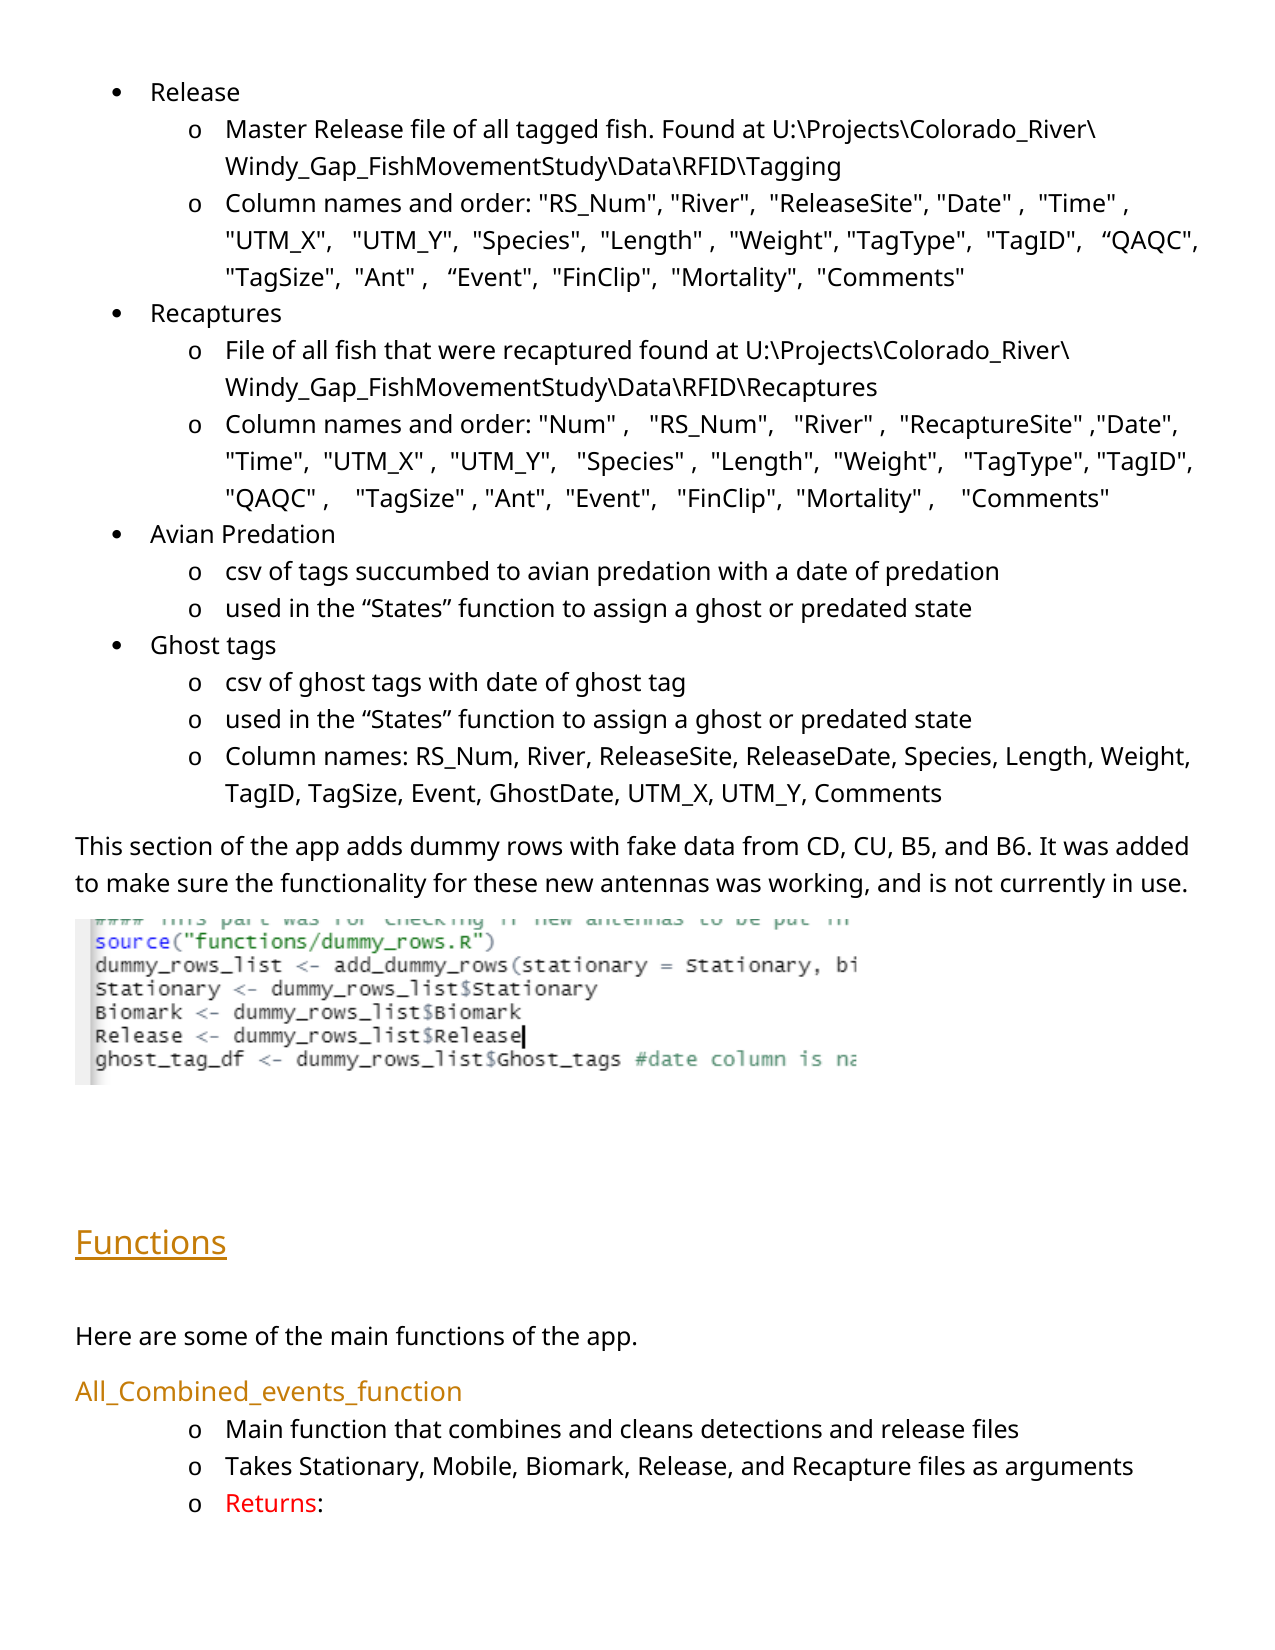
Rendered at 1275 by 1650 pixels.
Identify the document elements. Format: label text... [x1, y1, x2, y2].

list Main function that combines and cleans detections and release files [187, 1412, 1200, 1446]
list used in the “States” function to assign a ghost or predated state [187, 702, 1200, 736]
picture [75, 919, 857, 1085]
text This section of the app adds dummy rows with fake data from CD, CU, B5, and B6. It was added to make sure the functionality for these new antennas was working, and is not currently in use. [75, 829, 1200, 900]
list Column names and order: "Num" , "RS_Num", "River" , "RecaptureSite" ,"Date", "Time", "UTM_X" , "UTM_Y", "Species" , "Length", "Weight", "TagType", "TagID", "QAQC" , "TagSize" , "Ant", "Event", "FinClip", "Mortality" , "Comments" [187, 407, 1200, 514]
list Avian Predation [112, 517, 1200, 551]
list Returns: [187, 1486, 1200, 1520]
subtitle Functions [75, 1219, 1200, 1264]
list Release [112, 75, 1200, 109]
list used in the “States” function to assign a ghost or predated state [187, 591, 1200, 625]
list Ghost tags [112, 628, 1200, 662]
list Column names: RS_Num, River, ReleaseSite, ReleaseDate, Species, Length, Weight, TagID, TagSize, Event, GhostDate, UTM_X, UTM_Y, Comments [187, 738, 1200, 809]
subtitle All_Combined_events_function [75, 1372, 1200, 1409]
list Column names and order: "RS_Num", "River", "ReleaseSite", "Date" , "Time" , "UTM_X", "UTM_Y", "Species", "Length" , "Weight", "TagType", "TagID", “QAQC", "TagSize", "Ant" , “Event", "FinClip", "Mortality", "Comments" [187, 186, 1200, 293]
list csv of ghost tags with date of ghost tag [187, 664, 1200, 699]
list csv of tags succumbed to avian predation with a date of predation [187, 554, 1200, 588]
list Recaptures [112, 296, 1200, 330]
list Takes Stationary, Mobile, Biomark, Release, and Recapture files as arguments [187, 1449, 1200, 1483]
list File of all fish that were recaptured found at U:\Projects\Colorado_River\Windy_Gap_FishMovementStudy\Data\RFID\Recaptures [187, 333, 1200, 404]
text Here are some of the main functions of the app. [75, 1318, 1200, 1353]
list Master Release file of all tagged fish. Found at U:\Projects\Colorado_River\Windy_Gap_FishMovementStudy\Data\RFID\Tagging [187, 112, 1200, 183]
